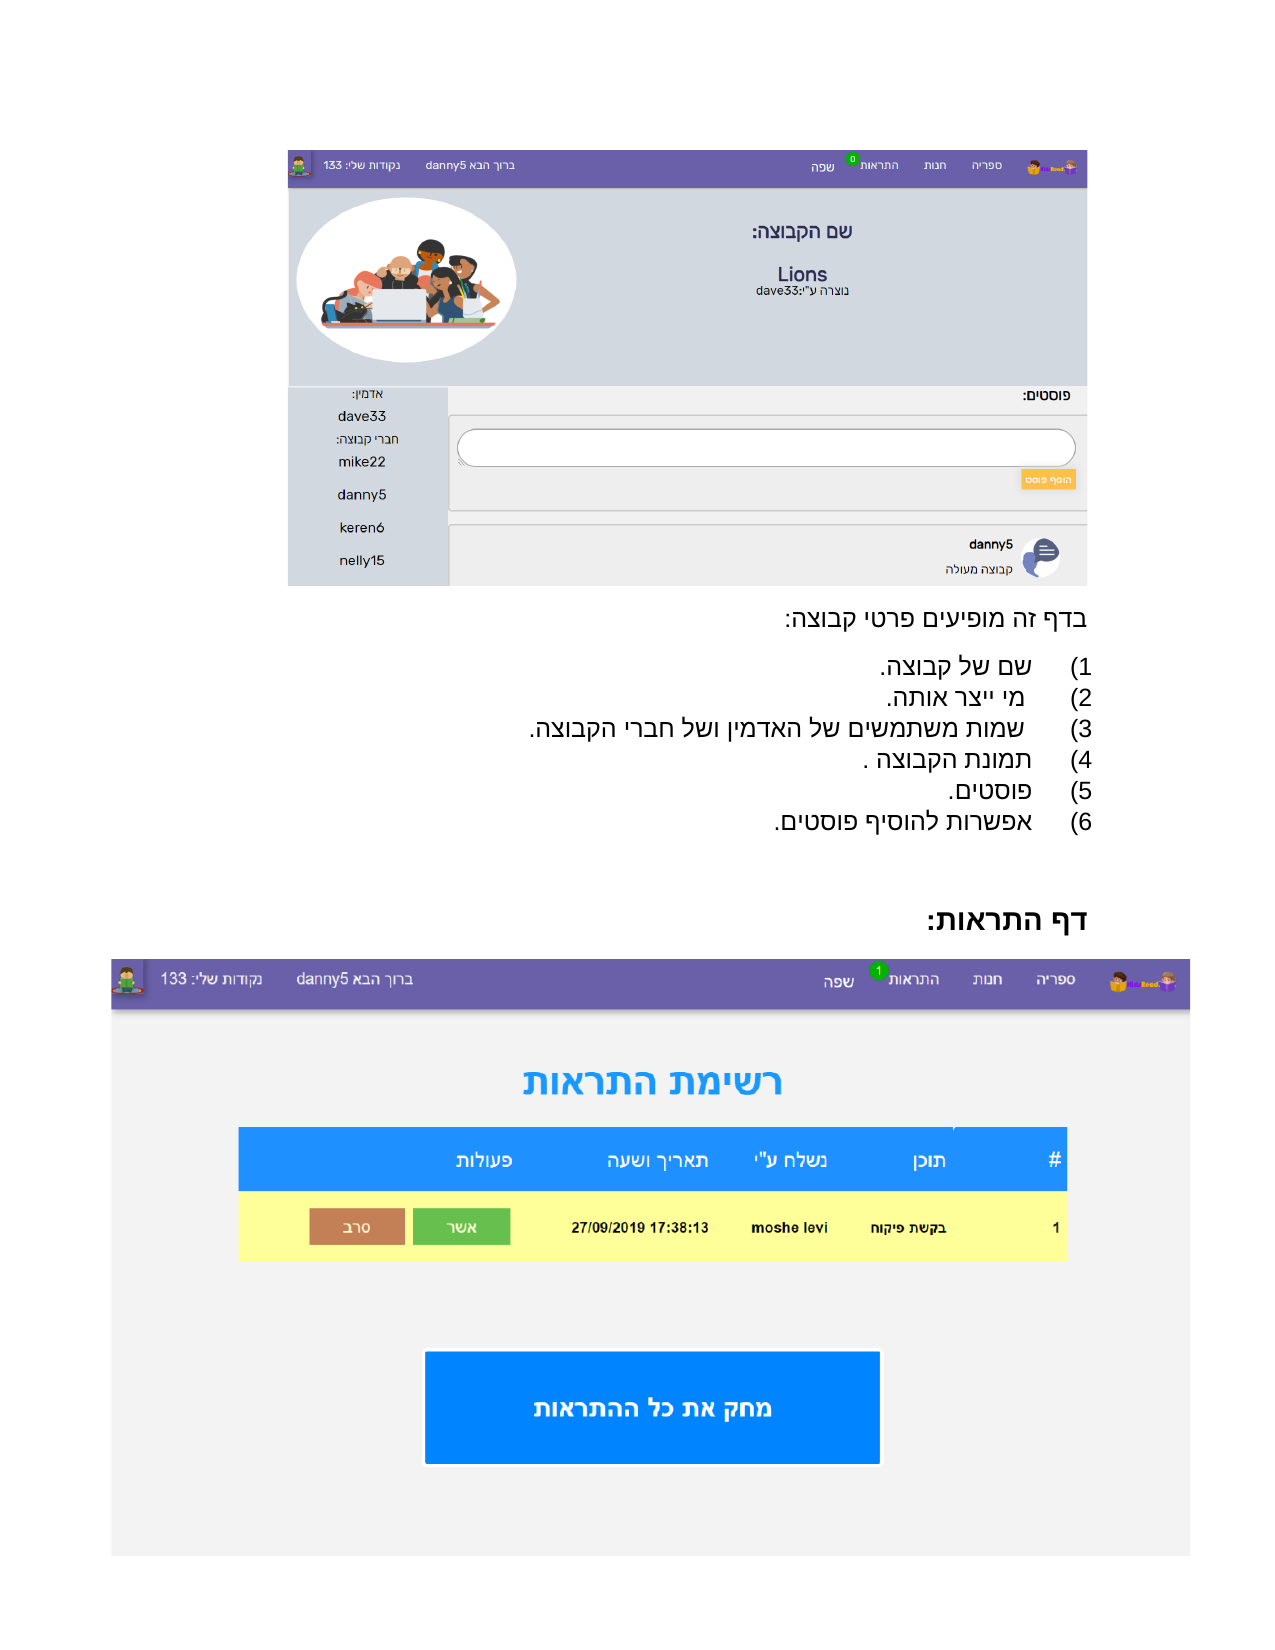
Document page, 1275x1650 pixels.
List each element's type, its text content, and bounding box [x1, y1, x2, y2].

text בדף זה מופיעים פרטי קבוצה: [187, 604, 1087, 633]
picture [287, 150, 1088, 586]
list פוסטים. [187, 776, 1070, 805]
text דף התראות: [187, 903, 1087, 936]
picture [111, 959, 1191, 1556]
list אפשרות להוסיף פוסטים. [187, 807, 1070, 836]
list שם של קבוצה. [187, 652, 1070, 681]
list מי ייצר אותה. [187, 683, 1070, 712]
list שמות משתמשים של האדמין ושל חברי הקבוצה. [187, 714, 1070, 743]
list תמונת הקבוצה . [187, 745, 1070, 774]
